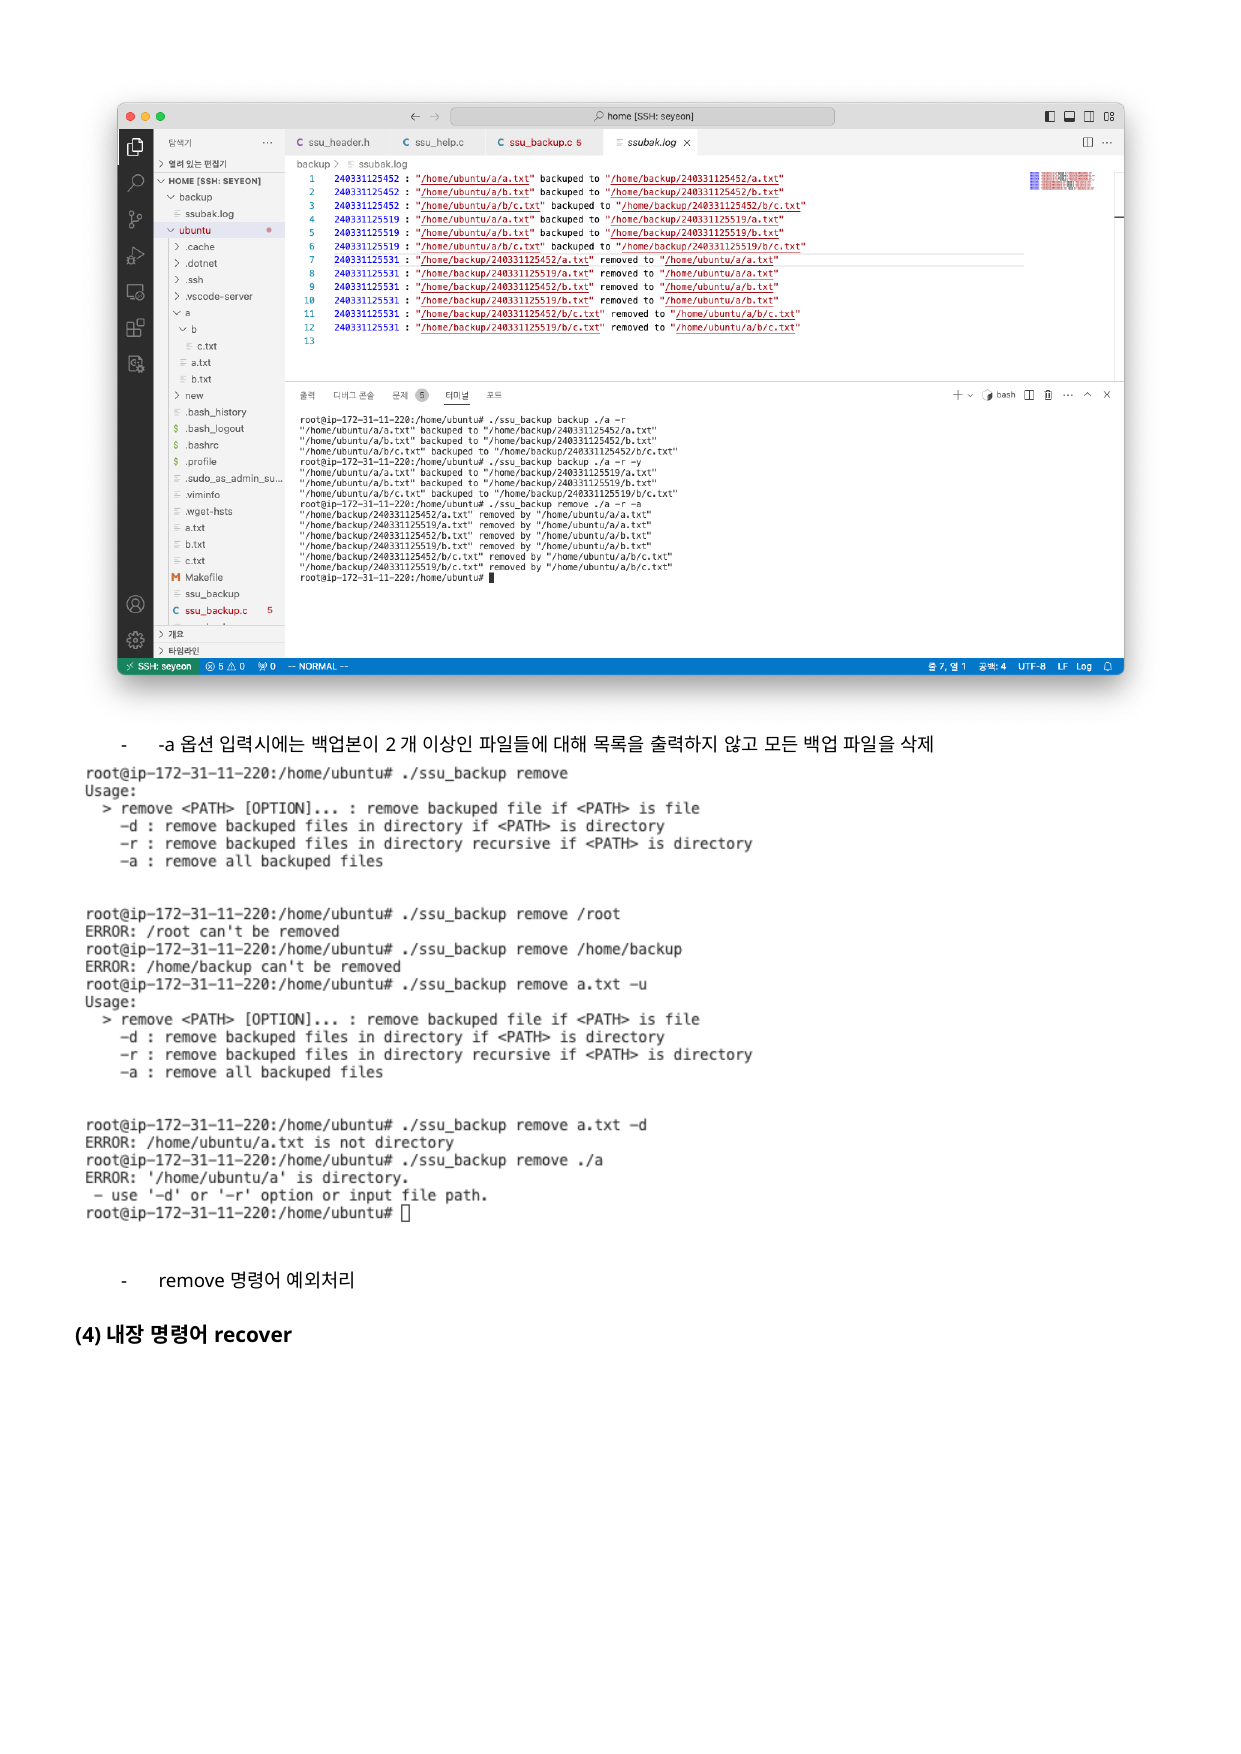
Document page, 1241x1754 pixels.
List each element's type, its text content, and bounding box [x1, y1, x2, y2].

text (4) 내장 명령어 recover [75, 1318, 1165, 1349]
picture [75, 756, 873, 1266]
list remove 명령어 예외처리 [121, 1266, 1165, 1293]
list -a 옵션 입력시에는 백업본이 2개 이상인 파일들에 대해 목록을 출력하지 않고 모든 백업 파일을 삭제 [121, 730, 1165, 757]
picture [75, 75, 1166, 730]
